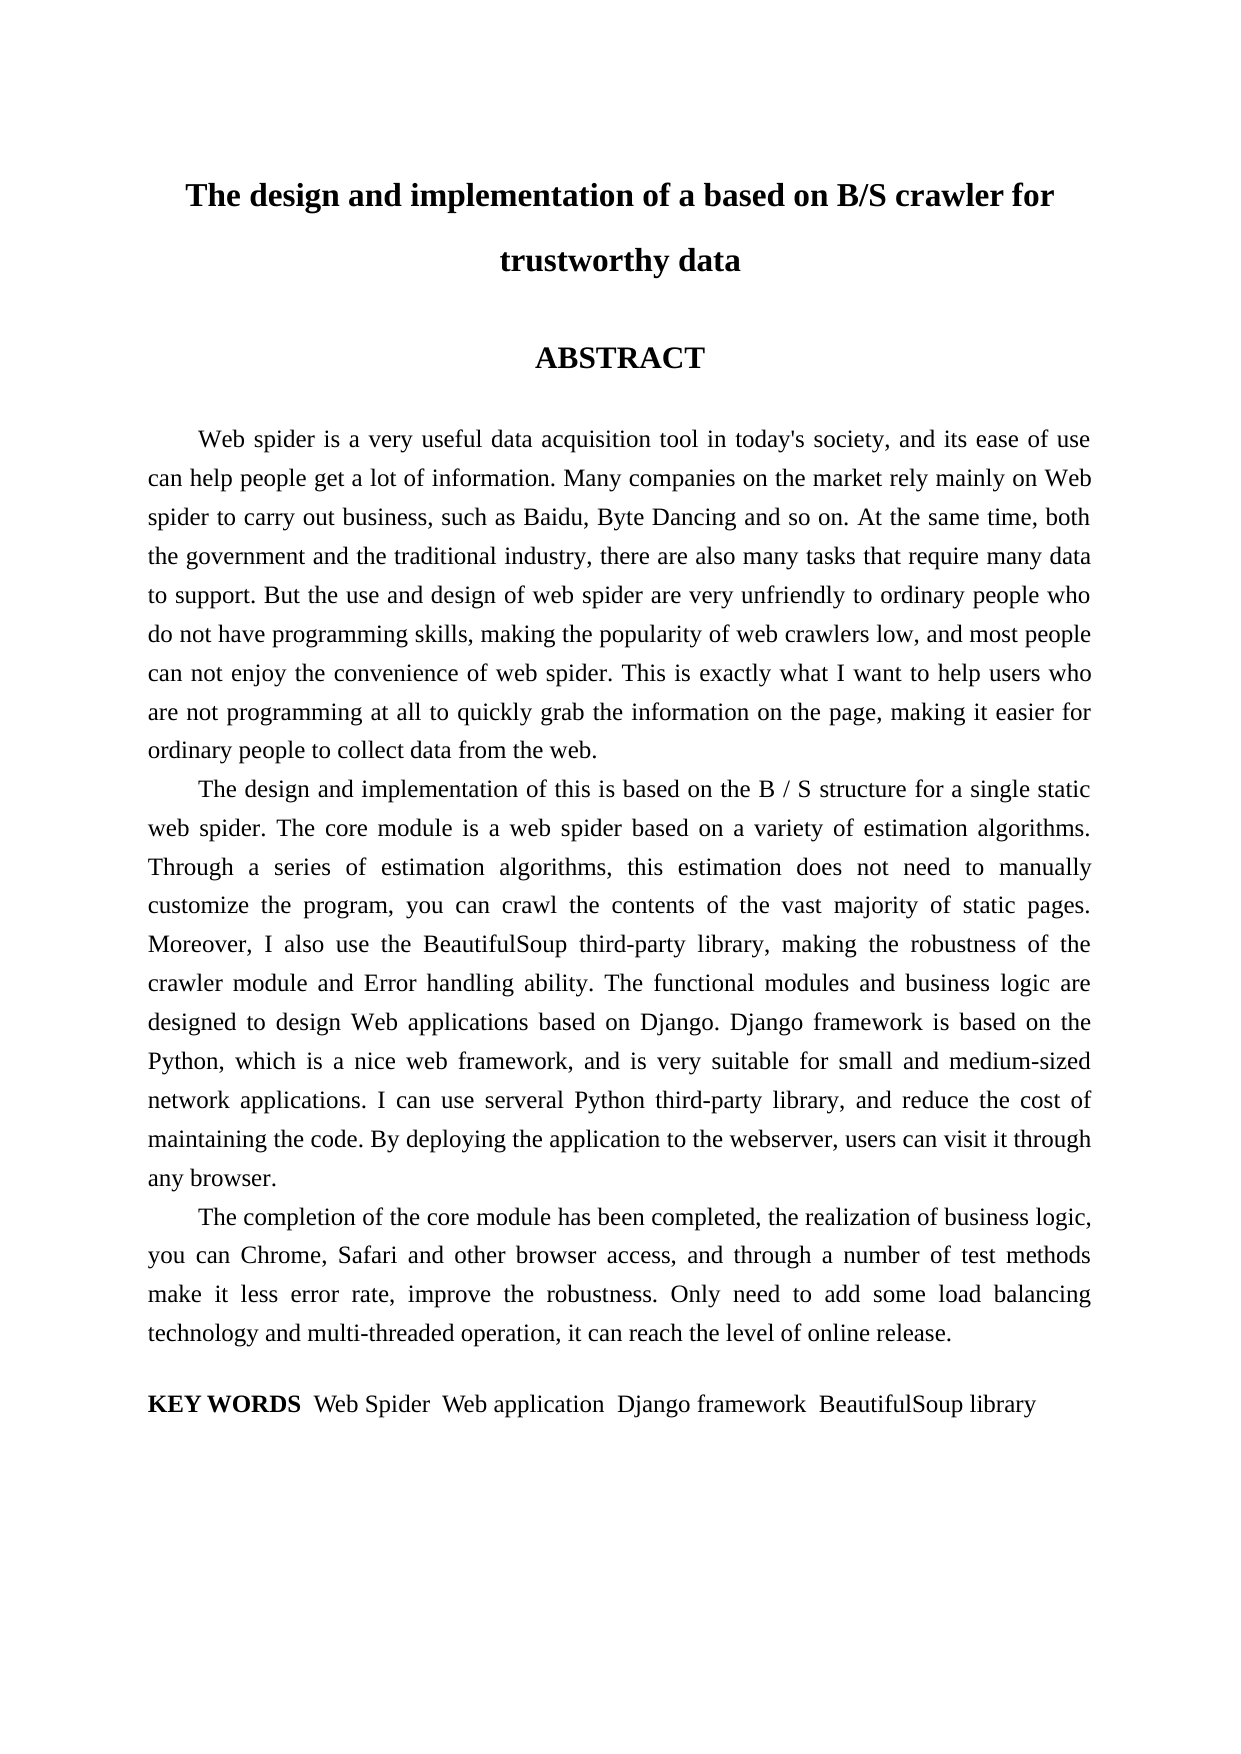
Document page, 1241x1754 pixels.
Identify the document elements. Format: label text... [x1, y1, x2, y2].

text Web spider is a very useful data acquisition tool in today's society, and its ease of use can help people get a lot of information. Many companies on the market rely mainly on Web spider to carry out business, such as Baidu, Byte Dancing and so on. At the same time, both the government and the traditional industry, there are also many tasks that require many data to support. But the use and design of web spider are very unfriendly to ordinary people who do not have programming skills, making the popularity of web crawlers low, and most people can not enjoy the convenience of web spider. This is exactly what I want to help users who are not programming at all to quickly grab the information on the page, making it easier for ordinary people to collect data from the web. [148, 422, 1092, 766]
text KEY WORDS Web Spider Web application Django framework BeautifulSoup library [148, 1387, 1092, 1420]
text The design and implementation of this is based on the B / S structure for a single static web spider. The core module is a web spider based on a variety of estimation algorithms. Through a series of estimation algorithms, this estimation does not need to manually customize the program, you can crawl the contents of the vast majority of static pages. Moreover, I also use the BeautifulSoup third-party library, making the robustness of the crawler module and Error handling ability. The functional modules and business logic are designed to design Web applications based on Django. Django framework is based on the Python, which is a nice web framework, and is very suitable for small and medium-sized network applications. I can use serveral Python third-party library, and reduce the cost of maintaining the code. By deploying the application to the webserver, users can visit it through any browser. [148, 772, 1092, 1194]
text The design and implementation of a based on B/S crawler for trustworthy data [148, 162, 1092, 292]
text ABSTRACT [148, 324, 1092, 389]
text The completion of the core module has been completed, the realization of business logic, you can Chrome, Safari and other browser access, and through a number of test methods make it less error rate, improve the robustness. Only need to add some load balancing technology and multi-threaded operation, it can reach the level of online release. [148, 1200, 1092, 1349]
